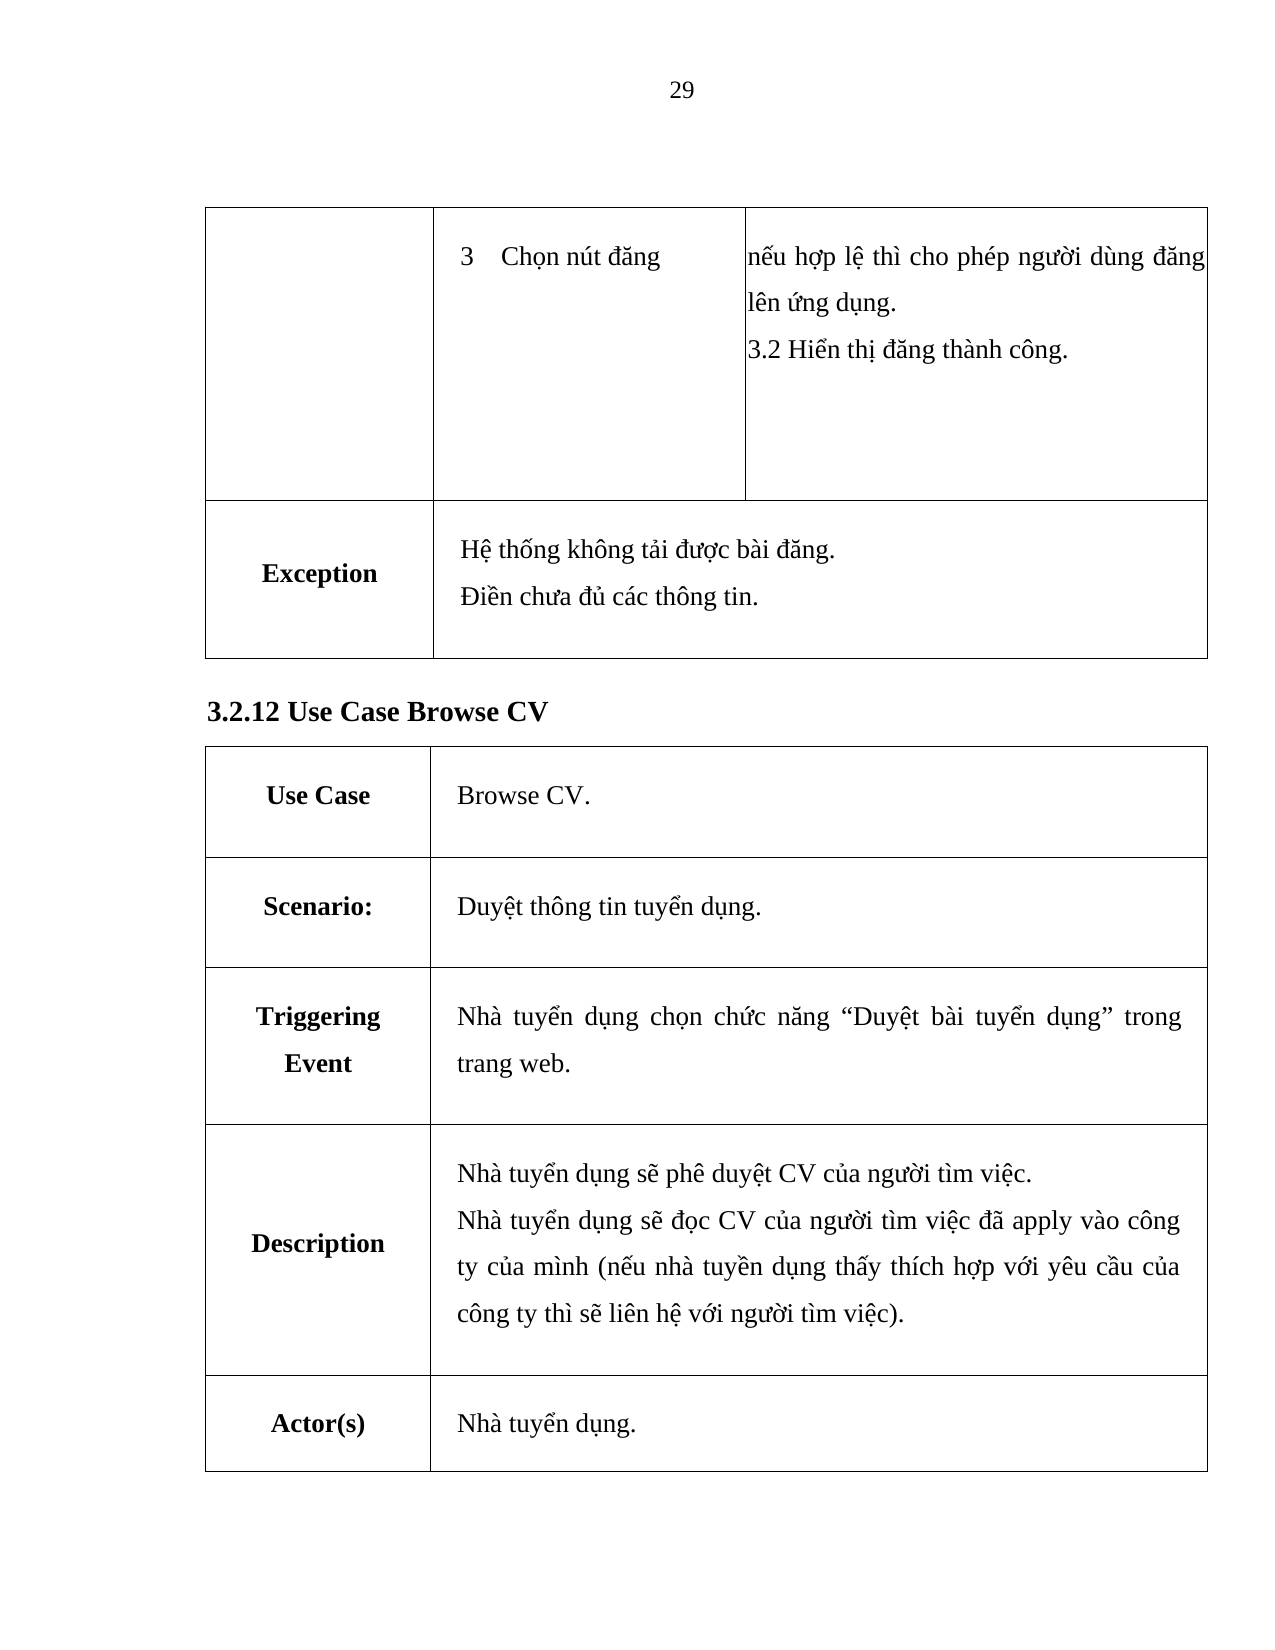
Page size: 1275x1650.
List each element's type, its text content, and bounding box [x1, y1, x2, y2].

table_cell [434, 208, 745, 500]
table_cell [746, 208, 1207, 500]
table_cell Nhà tuyển dụng chọn chức năng “Duyệt bài tuyển dụng” trong trang web. [431, 968, 1207, 1124]
table_cell Description [206, 1125, 430, 1374]
list 3.2.12 Use Case Browse CV [207, 694, 1157, 728]
table_header Use Case [206, 747, 430, 857]
table_cell Nhà tuyển dụng sẽ phê duyệt CV của người tìm việc. Nhà tuyển dụng sẽ đọc CV của người tìm việc đã apply vào công ty của mình (nếu nhà tuyền dụng thấy thích hợp với yêu cầu của công ty thì sẽ liên hệ với người tìm việc). [431, 1125, 1207, 1374]
table_cell Scenario: [206, 858, 430, 967]
table_cell Nhà tuyển dụng. [431, 1376, 1207, 1471]
table_cell Hệ thống không tải được bài đăng. Điền chưa đủ các thông tin. [434, 501, 1207, 657]
table_cell Actor(s) [206, 1376, 430, 1471]
table_header Browse CV. [431, 747, 1207, 857]
table_cell Exception [206, 501, 433, 657]
table_cell Duyệt thông tin tuyển dụng. [431, 858, 1207, 967]
table_cell Triggering Event [206, 968, 430, 1124]
